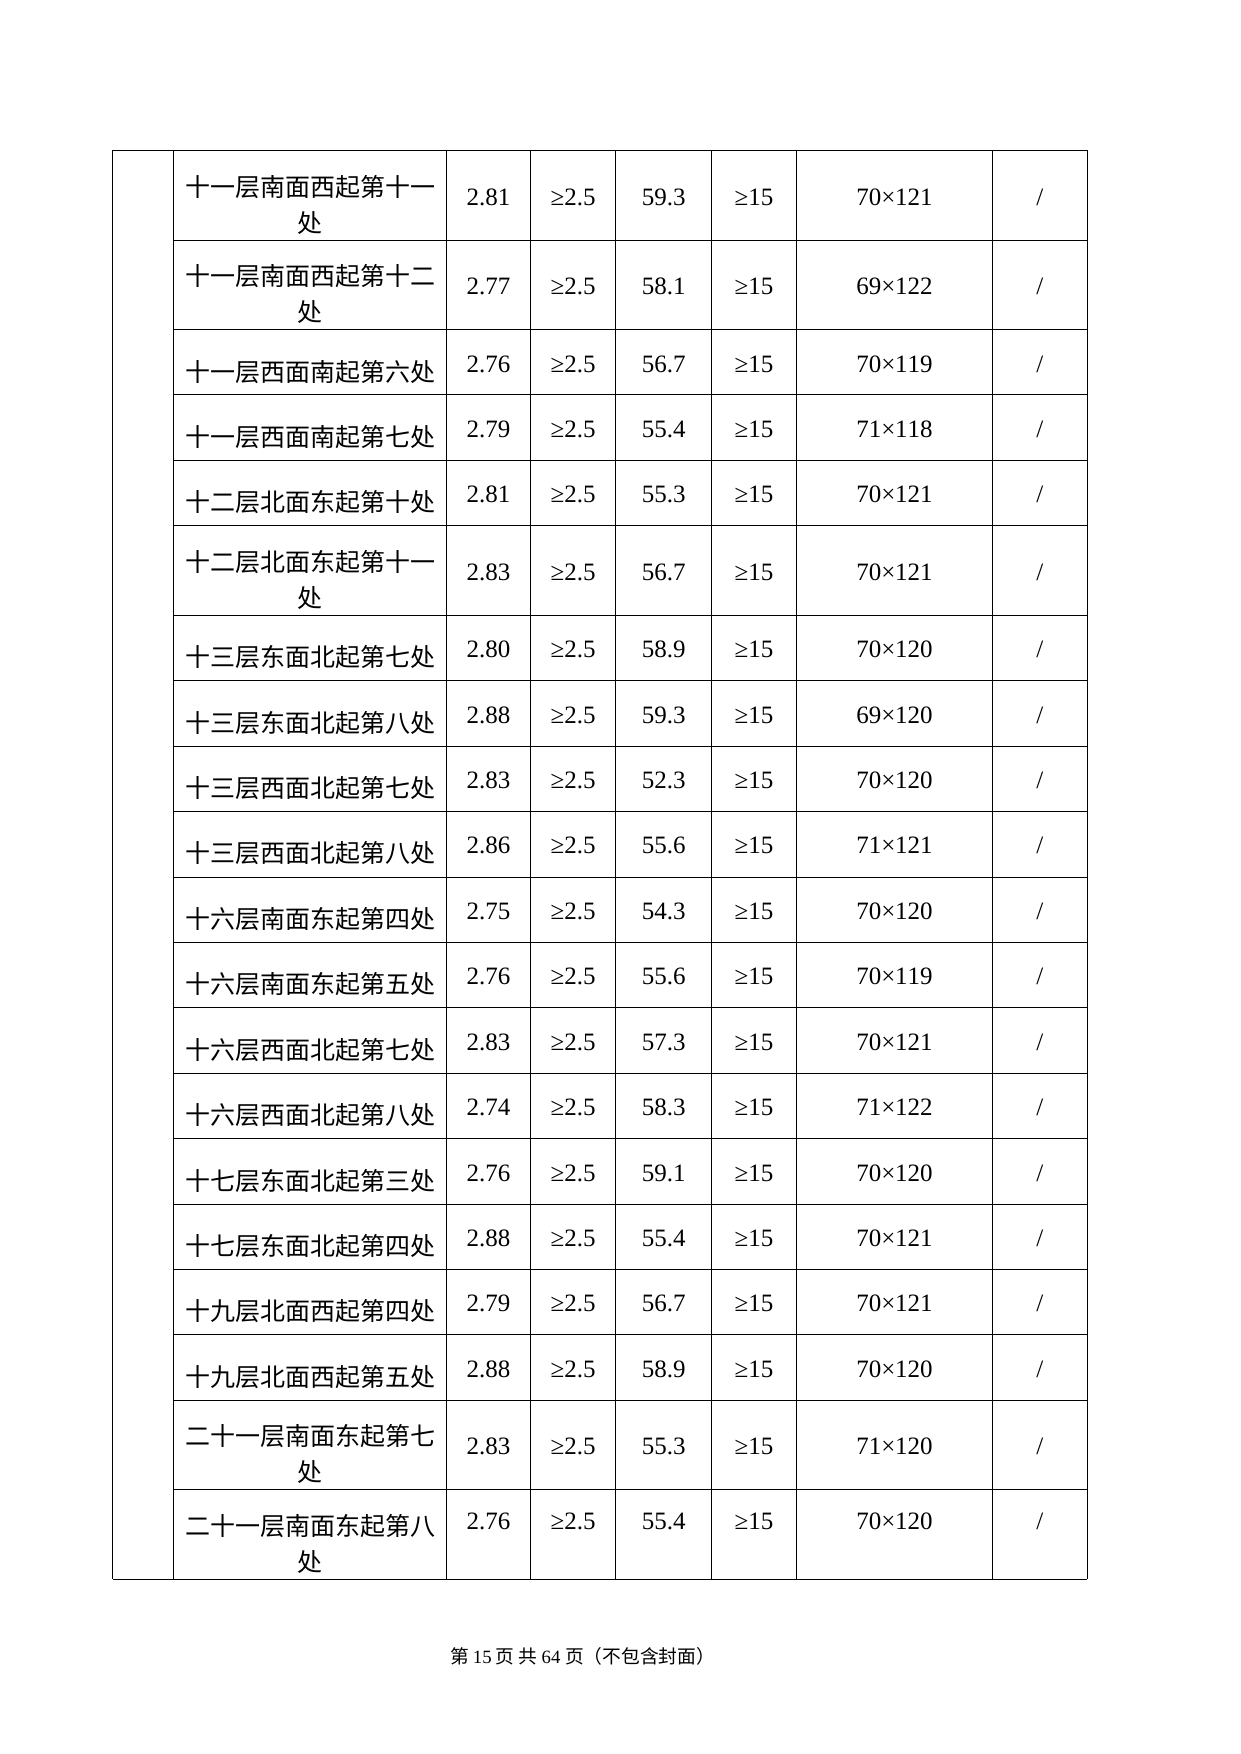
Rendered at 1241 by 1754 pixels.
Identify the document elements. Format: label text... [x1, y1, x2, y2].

table_cell 58.1 [616, 241, 711, 329]
table_cell / [993, 461, 1087, 525]
table_cell 十一层西面南起第六处 [174, 330, 446, 394]
table_cell 2.79 [447, 395, 530, 460]
table_cell ≥2.5 [531, 1205, 615, 1269]
table_cell ≥2.5 [531, 1490, 615, 1579]
table_cell 71×121 [797, 812, 992, 876]
table_cell 2.83 [447, 526, 530, 615]
table_cell 71×120 [797, 1401, 992, 1489]
table_cell 71×118 [797, 395, 992, 460]
table_cell ≥15 [712, 1008, 796, 1073]
table_cell 58.9 [616, 1335, 711, 1400]
table_cell ≥15 [712, 241, 796, 329]
table_cell 十九层北面西起第四处 [174, 1270, 446, 1334]
table_cell 二十一层南面东起第八处 [174, 1490, 446, 1579]
table_cell 十七层东面北起第四处 [174, 1205, 446, 1269]
table_cell 55.6 [616, 812, 711, 876]
table_cell 55.3 [616, 1401, 711, 1489]
table_cell 59.3 [616, 681, 711, 746]
table_cell / [993, 1074, 1087, 1138]
table_cell 55.4 [616, 395, 711, 460]
table_cell ≥2.5 [531, 526, 615, 615]
table_cell / [993, 1270, 1087, 1334]
table_cell ≥15 [712, 1335, 796, 1400]
table_cell ≥2.5 [531, 151, 615, 239]
table_cell ≥2.5 [531, 1074, 615, 1138]
table_cell ≥2.5 [531, 1401, 615, 1489]
table_cell 十六层南面东起第五处 [174, 943, 446, 1007]
table_cell 59.1 [616, 1139, 711, 1203]
table_cell ≥15 [712, 526, 796, 615]
table_cell 2.79 [447, 1270, 530, 1334]
table_cell ≥15 [712, 461, 796, 525]
table_cell ≥2.5 [531, 943, 615, 1007]
table_cell 2.83 [447, 1401, 530, 1489]
table_cell 70×120 [797, 878, 992, 942]
table_cell 十三层西面北起第八处 [174, 812, 446, 876]
table_cell / [993, 395, 1087, 460]
table_cell ≥2.5 [531, 616, 615, 680]
table_cell ≥2.5 [531, 1139, 615, 1203]
table_cell 十二层北面东起第十处 [174, 461, 446, 525]
table_cell 55.6 [616, 943, 711, 1007]
table_cell 59.3 [616, 151, 711, 239]
table_cell 70×121 [797, 151, 992, 239]
table_cell 2.75 [447, 878, 530, 942]
table_cell 70×120 [797, 1490, 992, 1579]
table_cell 57.3 [616, 1008, 711, 1073]
table_cell 二十一层南面东起第七处 [174, 1401, 446, 1489]
table_cell / [993, 812, 1087, 876]
table_cell / [993, 241, 1087, 329]
table_cell 56.7 [616, 1270, 711, 1334]
table_cell 十九层北面西起第五处 [174, 1335, 446, 1400]
table_cell 2.76 [447, 330, 530, 394]
table_cell 十六层南面东起第四处 [174, 878, 446, 942]
table_cell 70×120 [797, 747, 992, 811]
table_cell 2.76 [447, 1490, 530, 1579]
table_cell ≥15 [712, 812, 796, 876]
table_cell 54.3 [616, 878, 711, 942]
table_cell 70×120 [797, 1139, 992, 1203]
table_cell 70×121 [797, 461, 992, 525]
table_cell 十六层西面北起第八处 [174, 1074, 446, 1138]
table_cell 十三层东面北起第八处 [174, 681, 446, 746]
table_cell ≥2.5 [531, 1270, 615, 1334]
table_cell ≥15 [712, 1205, 796, 1269]
table_cell 2.77 [447, 241, 530, 329]
table_cell 69×122 [797, 241, 992, 329]
table_cell ≥15 [712, 1401, 796, 1489]
table_cell 58.3 [616, 1074, 711, 1138]
table_cell 2.81 [447, 151, 530, 239]
table_cell ≥2.5 [531, 878, 615, 942]
table_cell 十一层西面南起第七处 [174, 395, 446, 460]
table_cell 69×120 [797, 681, 992, 746]
table_cell 2.83 [447, 1008, 530, 1073]
table_cell ≥2.5 [531, 747, 615, 811]
table_cell ≥2.5 [531, 681, 615, 746]
table_cell ≥15 [712, 395, 796, 460]
table_cell ≥2.5 [531, 1335, 615, 1400]
table_cell / [993, 681, 1087, 746]
table_cell 55.3 [616, 461, 711, 525]
table_cell ≥15 [712, 616, 796, 680]
table_cell 十三层西面北起第七处 [174, 747, 446, 811]
table_cell ≥15 [712, 1270, 796, 1334]
table_cell ≥2.5 [531, 812, 615, 876]
table_cell / [993, 330, 1087, 394]
table_cell 2.83 [447, 747, 530, 811]
table_cell 71×122 [797, 1074, 992, 1138]
table_cell ≥15 [712, 878, 796, 942]
table_cell 70×121 [797, 526, 992, 615]
table_cell / [993, 1490, 1087, 1579]
table_cell 十六层西面北起第七处 [174, 1008, 446, 1073]
table_cell / [993, 878, 1087, 942]
table_cell ≥2.5 [531, 330, 615, 394]
table_cell / [993, 1401, 1087, 1489]
table_cell 2.80 [447, 616, 530, 680]
table_cell / [993, 1139, 1087, 1203]
table_cell 十一层南面西起第十二处 [174, 241, 446, 329]
table_cell 55.4 [616, 1490, 711, 1579]
table_cell ≥15 [712, 1074, 796, 1138]
table_cell 2.88 [447, 1205, 530, 1269]
table_cell ≥2.5 [531, 461, 615, 525]
table_cell ≥15 [712, 1139, 796, 1203]
table_cell 2.86 [447, 812, 530, 876]
table_cell 70×120 [797, 616, 992, 680]
table_cell 70×121 [797, 1270, 992, 1334]
table_cell / [993, 1008, 1087, 1073]
table_cell 十三层东面北起第七处 [174, 616, 446, 680]
table_cell 70×119 [797, 330, 992, 394]
table_cell / [993, 747, 1087, 811]
table_cell 2.88 [447, 1335, 530, 1400]
table_cell 70×121 [797, 1008, 992, 1073]
table_cell ≥2.5 [531, 1008, 615, 1073]
table_cell 56.7 [616, 330, 711, 394]
table_cell 52.3 [616, 747, 711, 811]
table_cell 十二层北面东起第十一处 [174, 526, 446, 615]
table_cell 55.4 [616, 1205, 711, 1269]
table_cell 十一层南面西起第十一处 [174, 151, 446, 239]
table_cell / [993, 943, 1087, 1007]
table_cell ≥15 [712, 943, 796, 1007]
table_cell / [993, 151, 1087, 239]
table_cell 2.76 [447, 943, 530, 1007]
table_cell / [993, 1205, 1087, 1269]
table_cell 56.7 [616, 526, 711, 615]
table_cell 2.74 [447, 1074, 530, 1138]
table_cell ≥2.5 [531, 395, 615, 460]
table_cell 58.9 [616, 616, 711, 680]
table_cell / [993, 526, 1087, 615]
table_cell 2.81 [447, 461, 530, 525]
table_cell 70×120 [797, 1335, 992, 1400]
table_cell 70×119 [797, 943, 992, 1007]
table_cell ≥15 [712, 1490, 796, 1579]
table_cell / [993, 1335, 1087, 1400]
table_cell ≥15 [712, 747, 796, 811]
table_cell / [993, 616, 1087, 680]
table_cell 70×121 [797, 1205, 992, 1269]
table_cell ≥15 [712, 330, 796, 394]
table_cell 十七层东面北起第三处 [174, 1139, 446, 1203]
table_cell ≥15 [712, 151, 796, 239]
table_cell 2.76 [447, 1139, 530, 1203]
table_cell ≥15 [712, 681, 796, 746]
table_cell ≥2.5 [531, 241, 615, 329]
table_cell 2.88 [447, 681, 530, 746]
